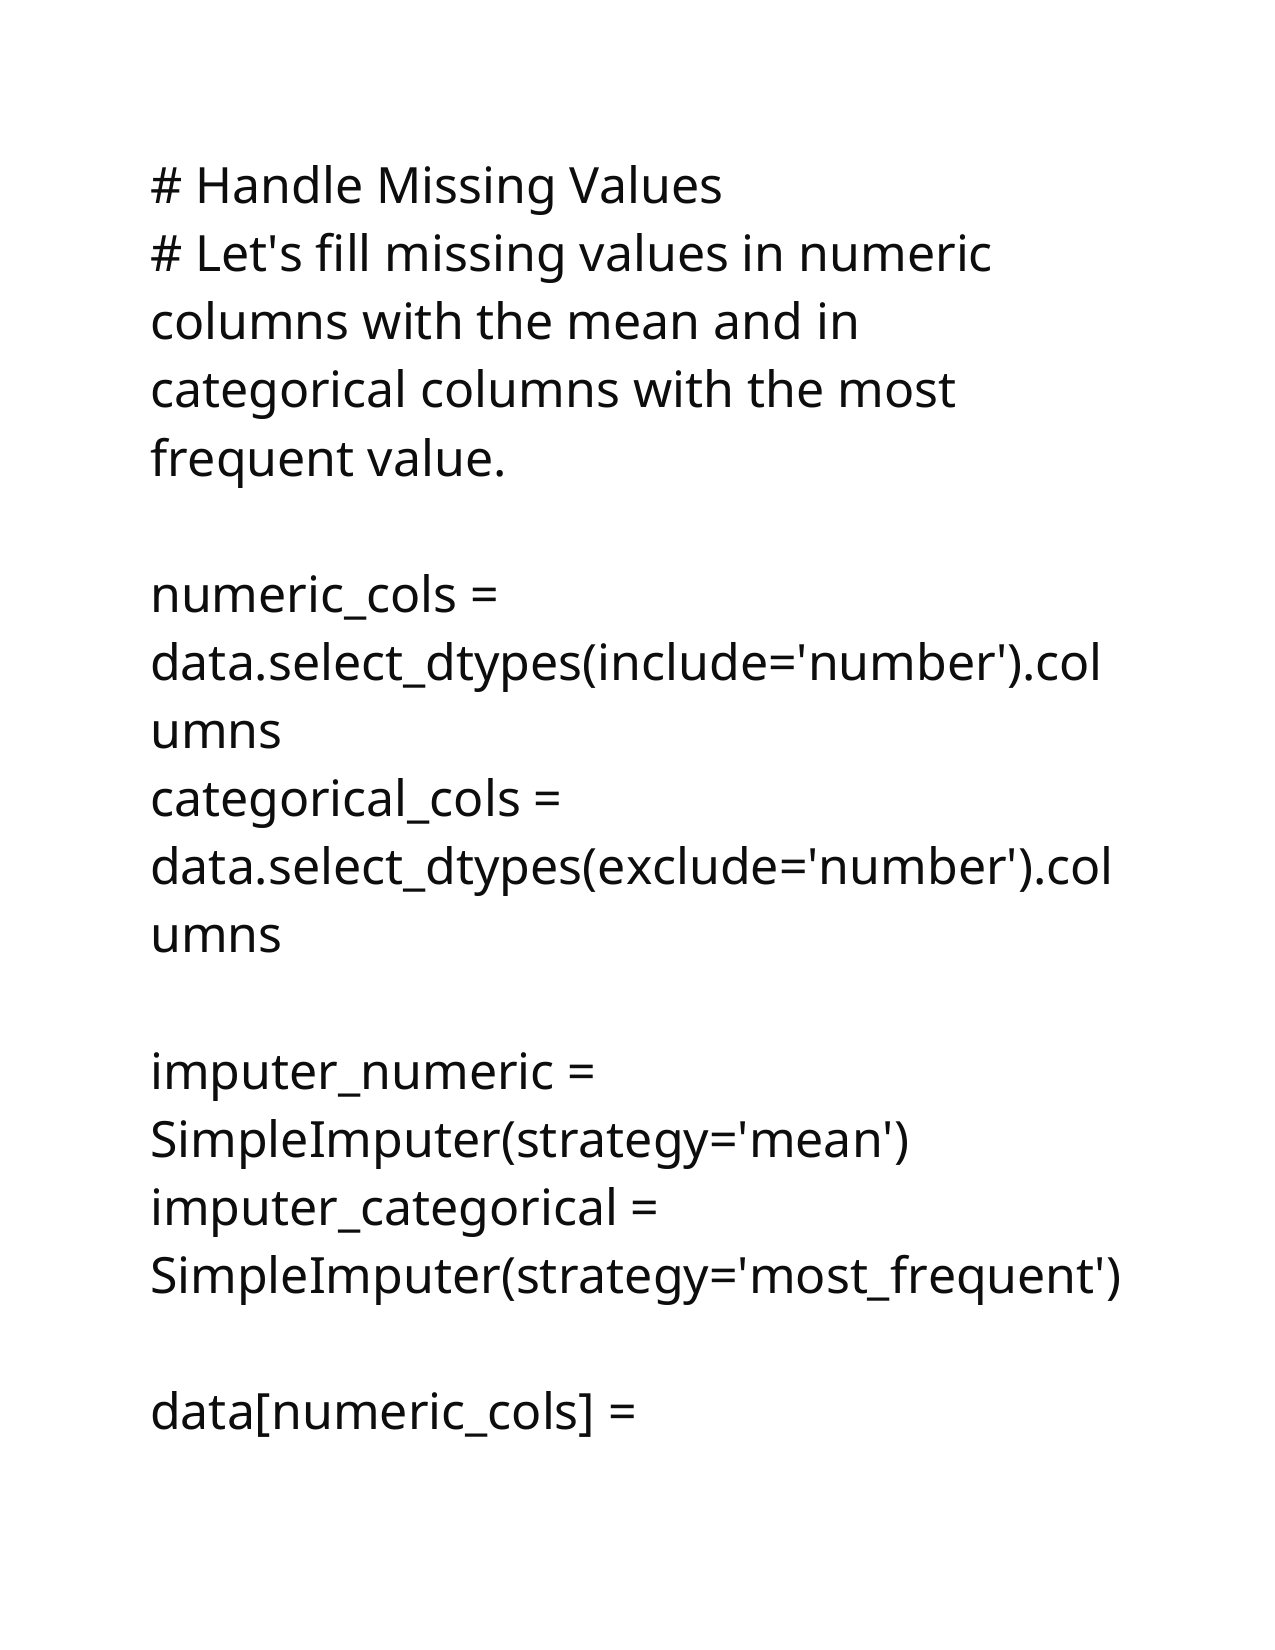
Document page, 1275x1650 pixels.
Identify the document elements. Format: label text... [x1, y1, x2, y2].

text data[numeric_cols] = [150, 1376, 1125, 1444]
text numeric_cols = data.select_dtypes(include='number').columns [150, 559, 1125, 763]
text imputer_categorical = SimpleImputer(strategy='most_frequent') [150, 1172, 1125, 1308]
text categorical columns with the most frequent value. [150, 354, 1125, 491]
text # Handle Missing Values [150, 150, 1125, 218]
text imputer_numeric = SimpleImputer(strategy='mean') [150, 1036, 1125, 1172]
text categorical_cols = data.select_dtypes(exclude='number').columns [150, 763, 1125, 967]
text # Let's fill missing values in numeric columns with the mean and in [150, 218, 1125, 354]
